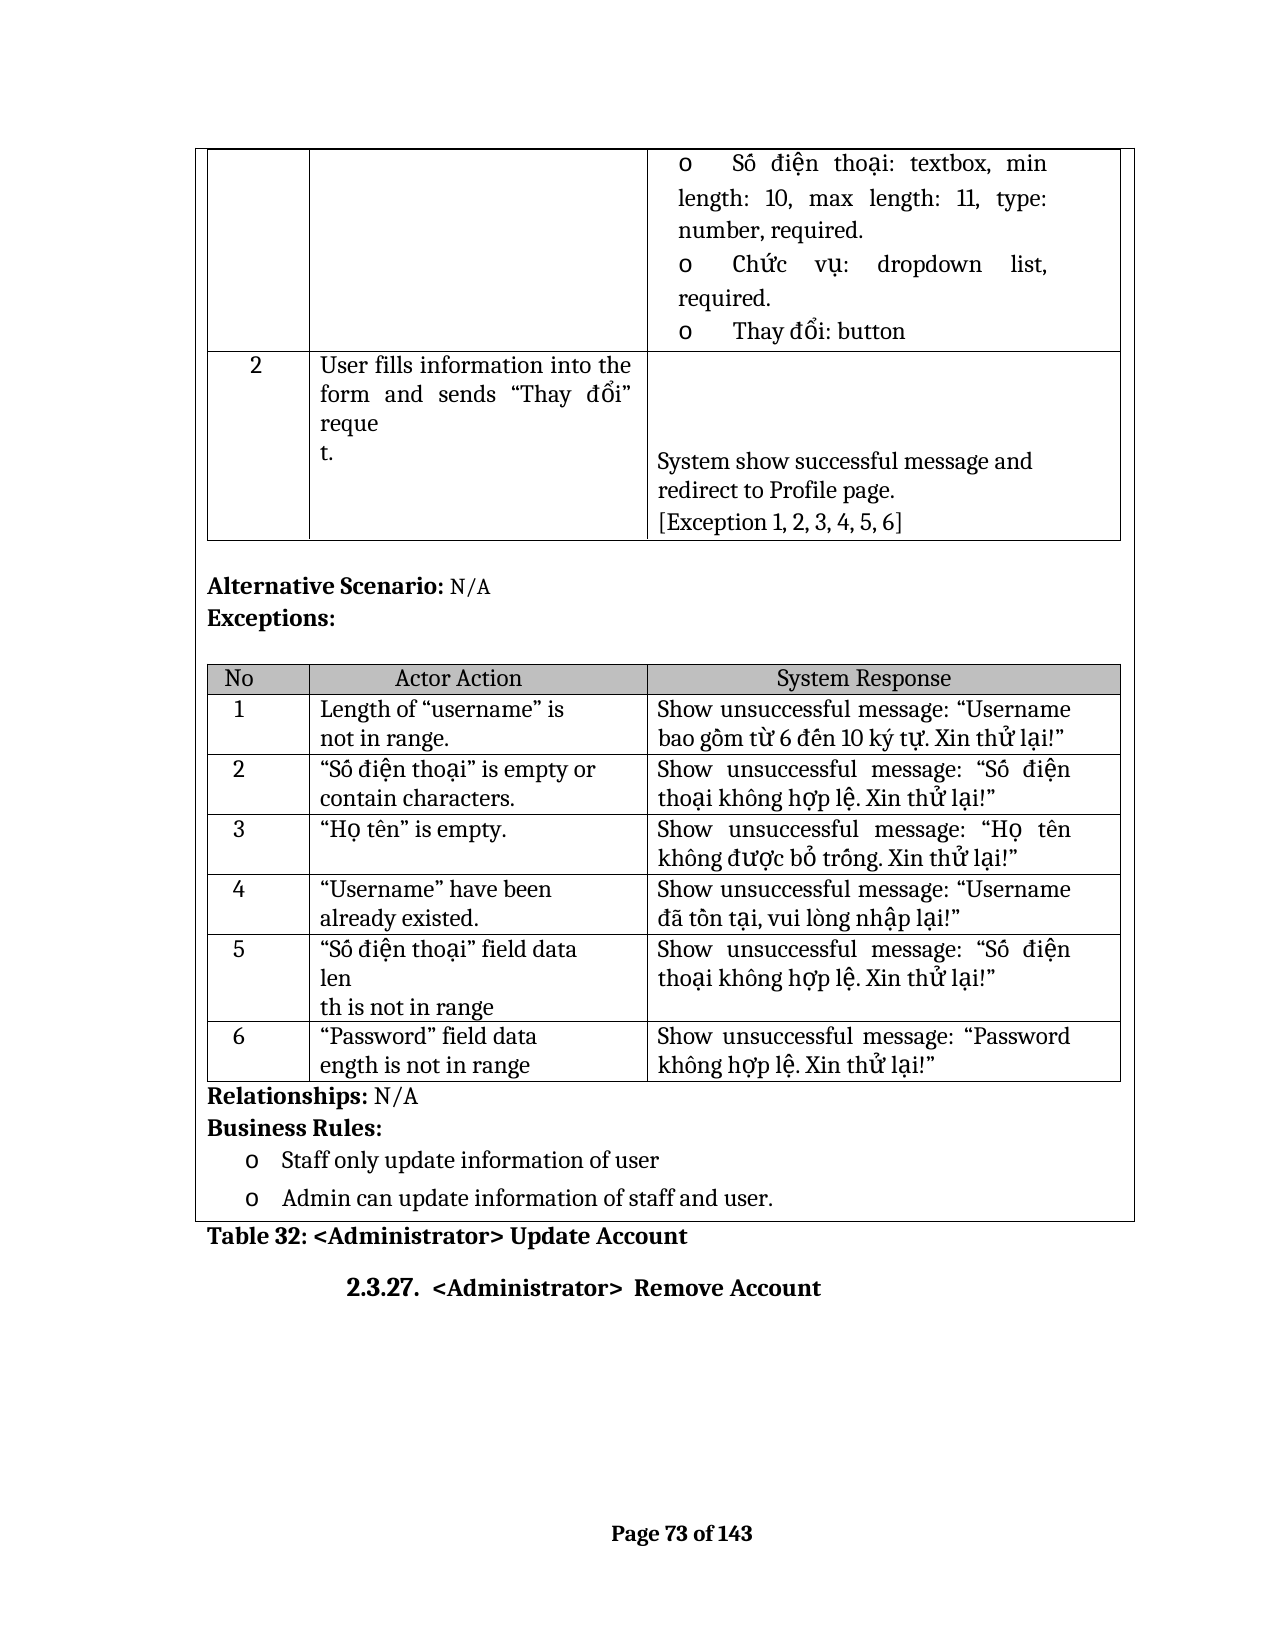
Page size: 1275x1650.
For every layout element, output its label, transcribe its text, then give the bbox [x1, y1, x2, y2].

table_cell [196, 149, 1134, 1221]
list <Administrator> Remove Account [346, 1272, 1157, 1303]
